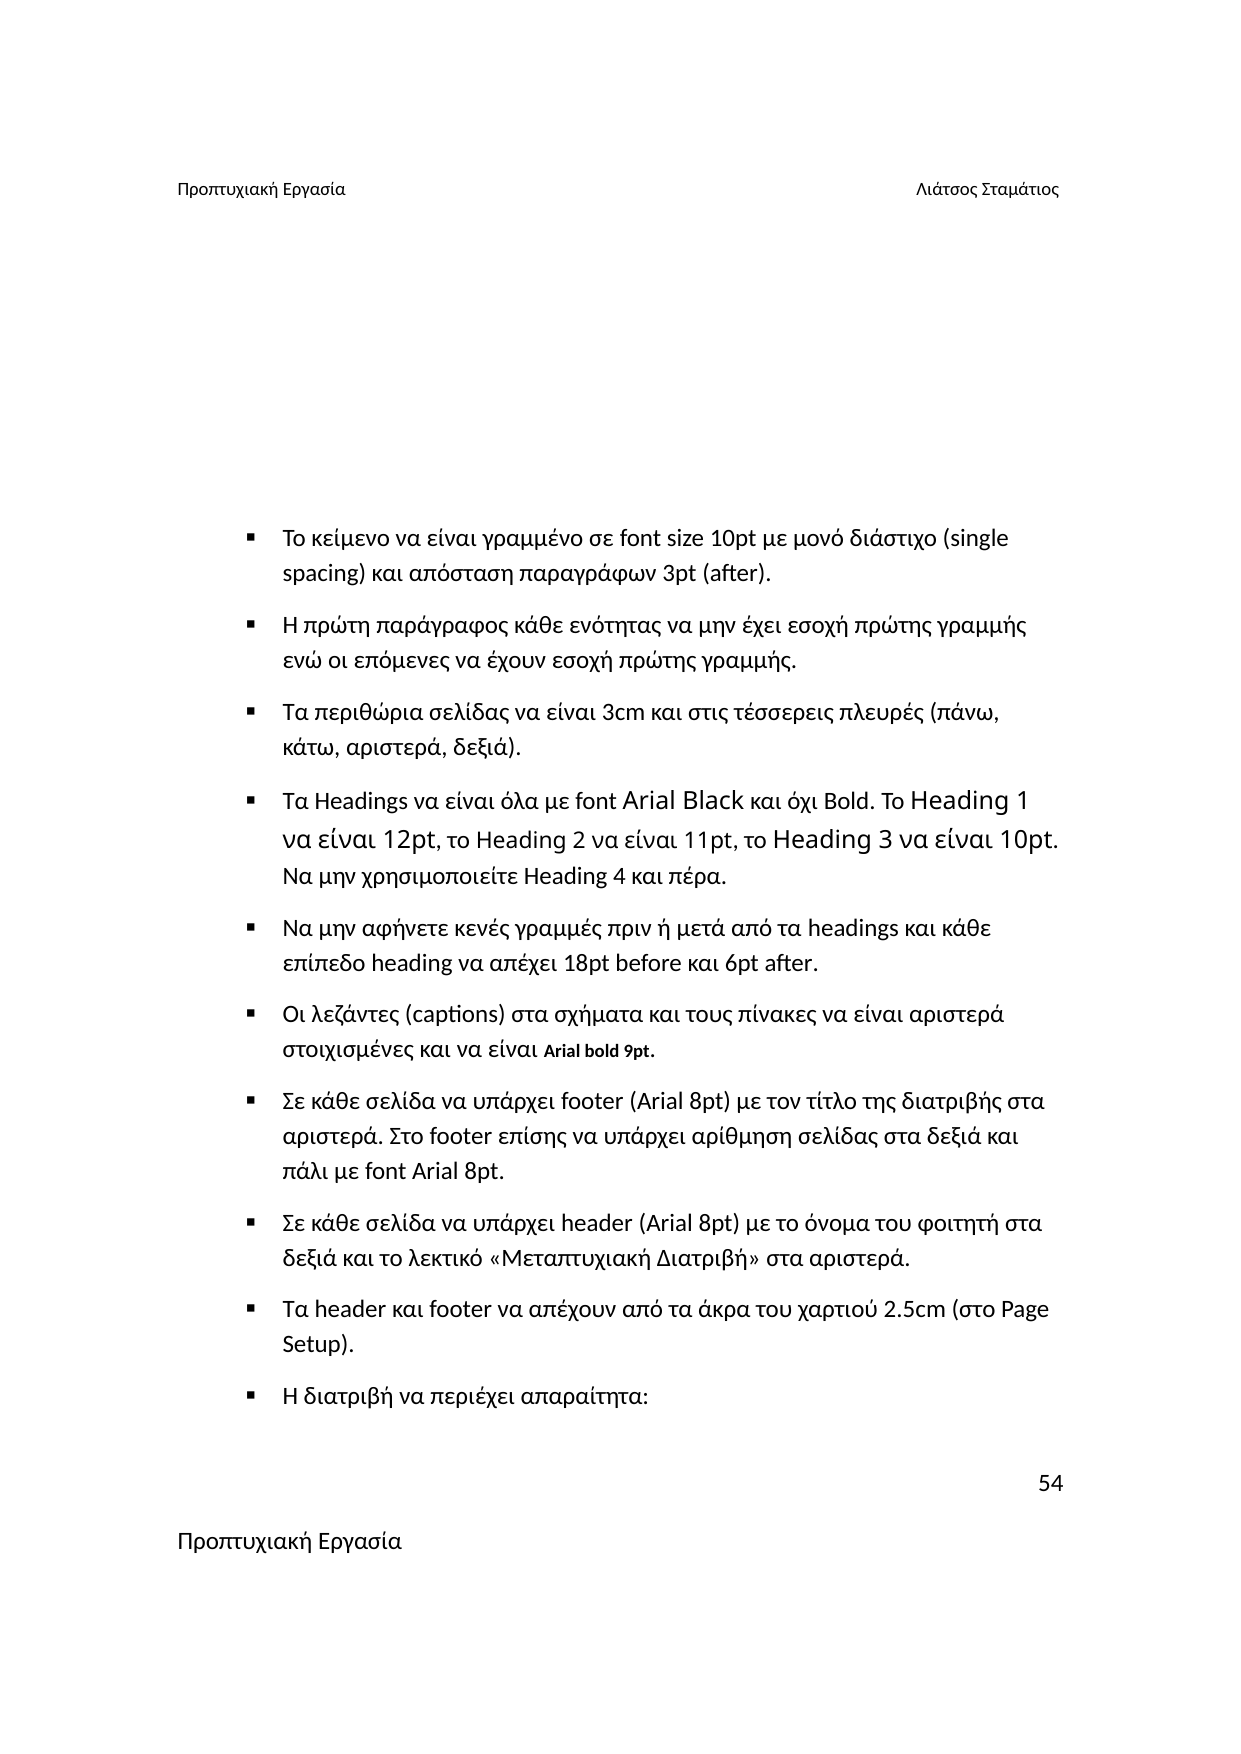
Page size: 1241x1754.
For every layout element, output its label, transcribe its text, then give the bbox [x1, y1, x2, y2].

list Να μην αφήνετε κενές γραμμές πριν ή μετά από τα headings και κάθε επίπεδο heading να απέχει 18pt before και 6pt after. [245, 912, 1063, 977]
list Οι λεζάντες (captions) στα σχήματα και τους πίνακες να είναι αριστερά στοιχισμένες και να είναι Arial bold 9pt. [245, 998, 1063, 1064]
list Τα Headings να είναι όλα με font Arial Black και όχι Bold. Το Heading 1 να είναι 12pt, το Heading 2 να είναι 11pt, το Heading 3 να είναι 10pt. Να μην χρησιμοποιείτε Heading 4 και πέρα. [245, 782, 1063, 891]
list Τα header και footer να απέχουν από τα άκρα του χαρτιού 2.5cm (στο Page Setup). [245, 1293, 1063, 1359]
list Τα περιθώρια σελίδας να είναι 3cm και στις τέσσερεις πλευρές (πάνω, κάτω, αριστερά, δεξιά). [245, 696, 1063, 761]
list Η πρώτη παράγραφος κάθε ενότητας να μην έχει εσοχή πρώτης γραμμής ενώ οι επόμενες να έχουν εσοχή πρώτης γραμμής. [245, 609, 1063, 674]
list Σε κάθε σελίδα να υπάρχει footer (Arial 8pt) με τον τίτλο της διατριβής στα αριστερά. Στο footer επίσης να υπάρχει αρίθμηση σελίδας στα δεξιά και πάλι με font Arial 8pt. [245, 1085, 1063, 1186]
list Η διατριβή να περιέχει απαραίτητα: [245, 1380, 1063, 1411]
list Σε κάθε σελίδα να υπάρχει header (Arial 8pt) με το όνομα του φοιτητή στα δεξιά και το λεκτικό «Μεταπτυχιακή Διατριβή» στα αριστερά. [245, 1207, 1063, 1272]
list Το κείμενο να είναι γραμμένο σε font size 10pt με μονό διάστιχο (single spacing) και απόσταση παραγράφων 3pt (after). [245, 522, 1063, 588]
